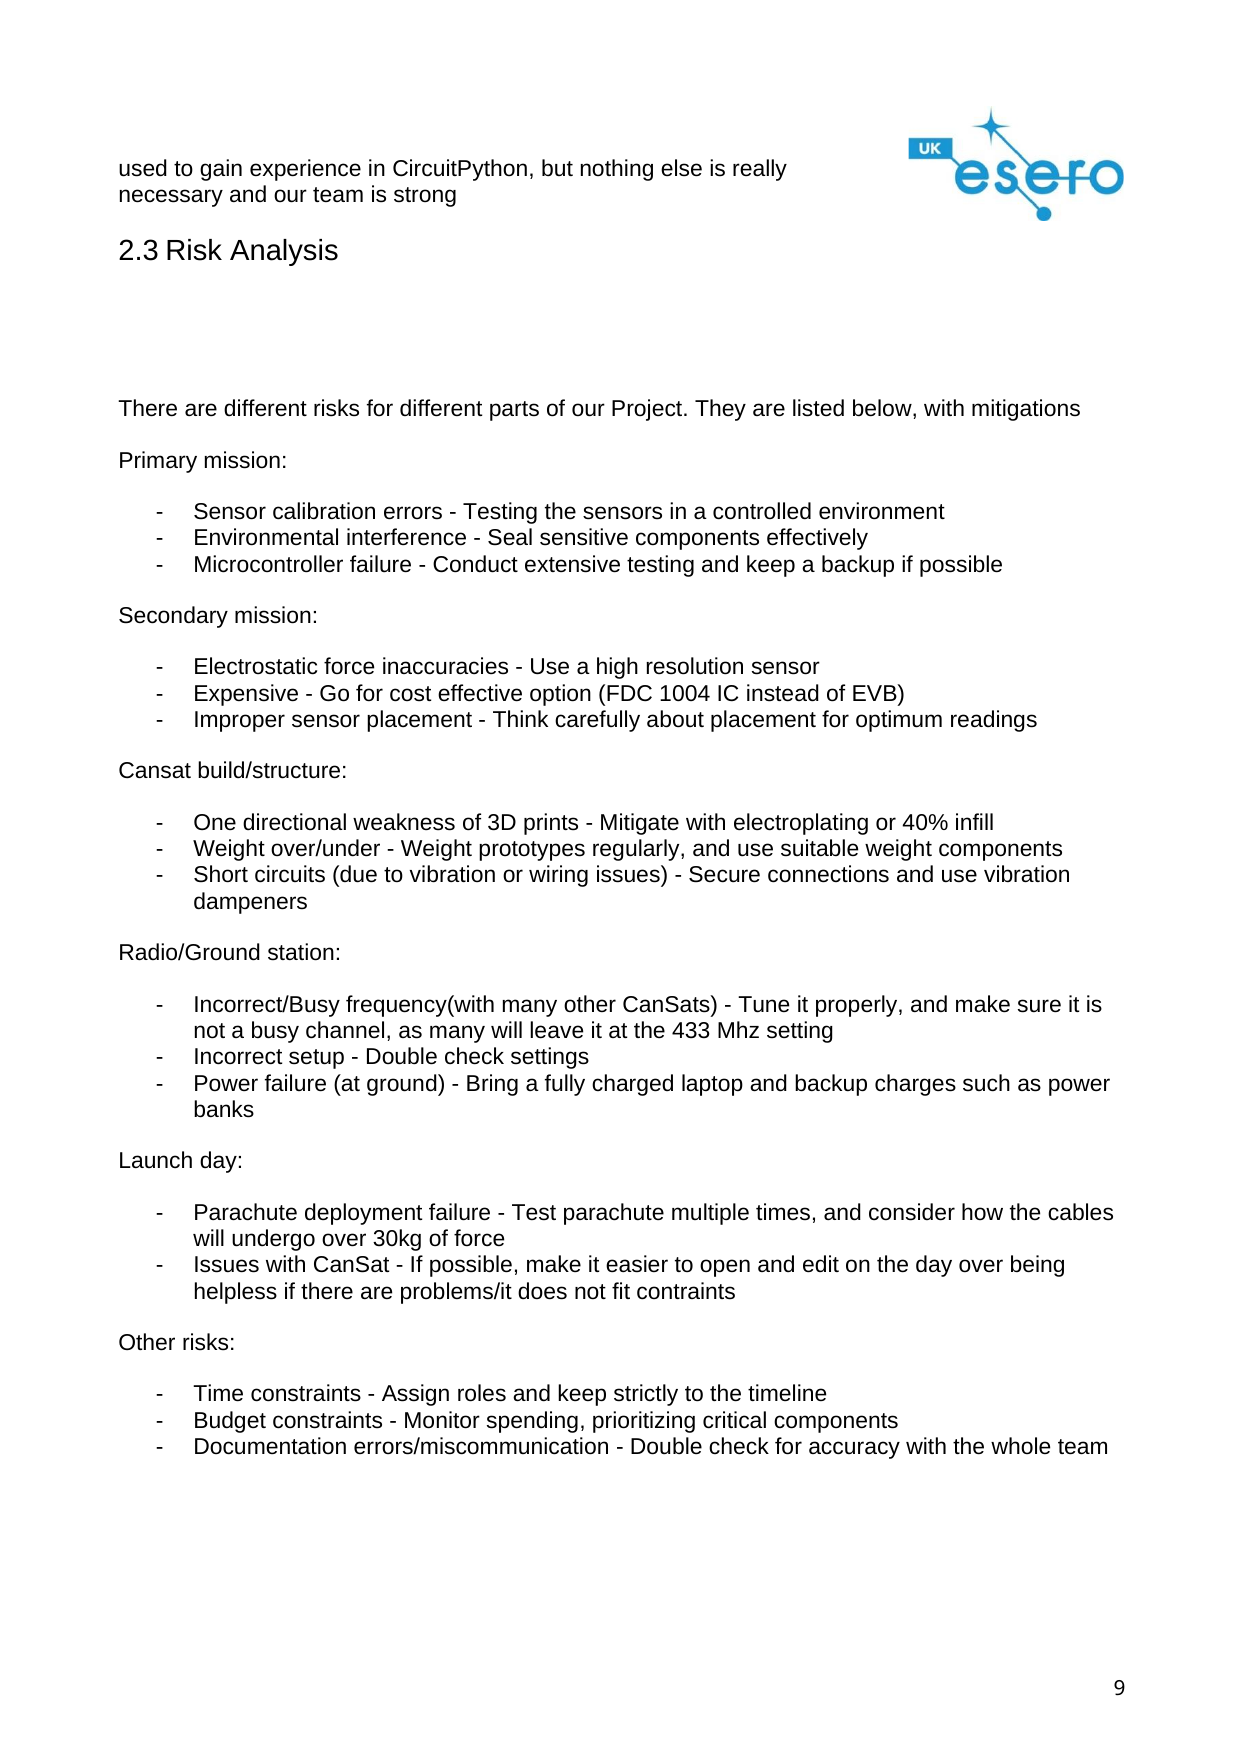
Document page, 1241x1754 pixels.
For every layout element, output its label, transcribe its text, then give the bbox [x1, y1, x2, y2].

list Short circuits (due to vibration or wiring issues) - Secure connections and use vibration dampeners [156, 861, 1125, 914]
list Electrostatic force inaccuracies - Use a high resolution sensor [156, 653, 1125, 680]
text Launch day: [118, 1147, 1125, 1174]
list Environmental interference - Seal sensitive components effectively [156, 524, 1125, 551]
list Issues with CanSat - If possible, make it easier to open and edit on the day over being helpless if there are problems/it does not fit contraints [156, 1251, 1125, 1304]
text Secondary mission: [118, 602, 1125, 628]
list Budget constraints - Monitor spending, prioritizing critical components [156, 1407, 1125, 1433]
list Power failure (at ground) - Bring a fully charged laptop and backup charges such as power banks [156, 1069, 1125, 1122]
text There are different risks for different parts of our Project. They are listed below, with mitigations [118, 395, 1125, 422]
text Primary mission: [118, 447, 1125, 473]
subtitle 2.3 Risk Analysis [118, 233, 1125, 267]
list Expensive - Go for cost effective option (FDC 1004 IC instead of EVB) [156, 680, 1125, 706]
picture [908, 106, 1124, 155]
list Microcontroller failure - Conduct extensive testing and keep a backup if possible [156, 551, 1125, 577]
list Sensor calibration errors - Testing the sensors in a controlled environment [156, 498, 1125, 524]
list Incorrect setup - Double check settings [156, 1043, 1125, 1069]
list Weight over/under - Weight prototypes regularly, and use suitable weight components [156, 835, 1125, 861]
picture [908, 208, 1124, 221]
list One directional weakness of 3D prints - Mitigate with electroplating or 40% infill [156, 809, 1125, 835]
list Documentation errors/miscommunication - Double check for accuracy with the whole team [156, 1433, 1125, 1459]
text Radio/Ground station: [118, 939, 1125, 966]
list Improper sensor placement - Think carefully about placement for optimum readings [156, 706, 1125, 732]
list Incorrect/Busy frequency(with many other CanSats) - Tune it properly, and make sure it is not a busy channel, as many will leave it at the 433 Mhz setting [156, 991, 1125, 1043]
list Parachute deployment failure - Test parachute multiple times, and consider how the cables will undergo over 30kg of force [156, 1199, 1125, 1251]
text Other risks: [118, 1329, 1125, 1355]
text Cansat build/structure: [118, 757, 1125, 784]
list Time constraints - Assign roles and keep strictly to the timeline [156, 1380, 1125, 1407]
